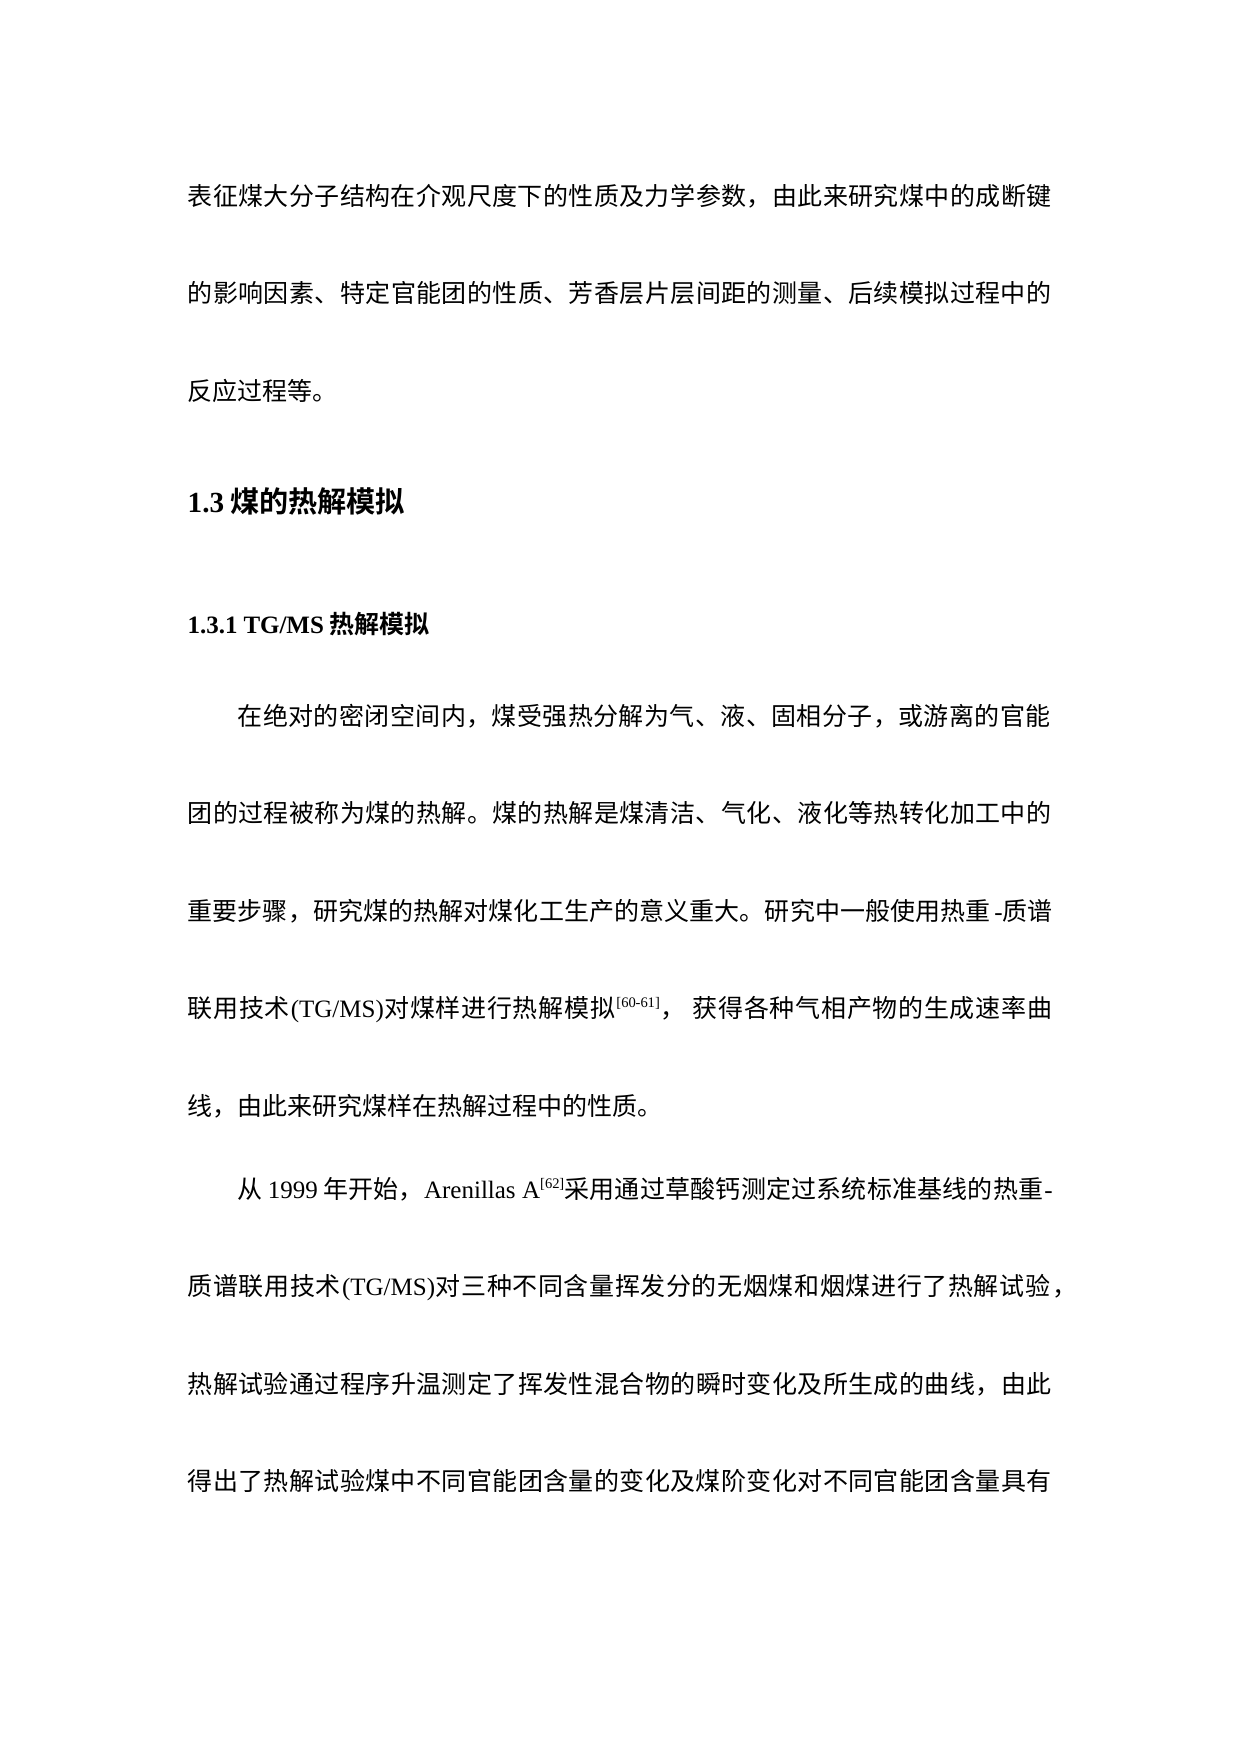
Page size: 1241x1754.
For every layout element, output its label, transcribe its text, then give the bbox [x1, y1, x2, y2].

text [187, 162, 1053, 422]
subtitle 1.3煤的热解模拟 [187, 467, 1053, 532]
text 1.3.1 TG/MS热解模拟 [187, 590, 1053, 655]
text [187, 1155, 1053, 1512]
text 在绝对的密闭空间内，煤受强热分解为气、液、固相分子，或游离的官能团的过程被称为煤的热解。煤的热解是煤清洁、气化、液化等热转化加工中的重要步骤，研究煤的热解对煤化工生产的意义重大。研究中一般使用热重-质谱联用技术(TG/MS)对煤样进行热解模拟[60-61]， 获得各种气相产物的生成速率曲线，由此来研究煤样在热解过程中的性质。 [187, 682, 1053, 1137]
